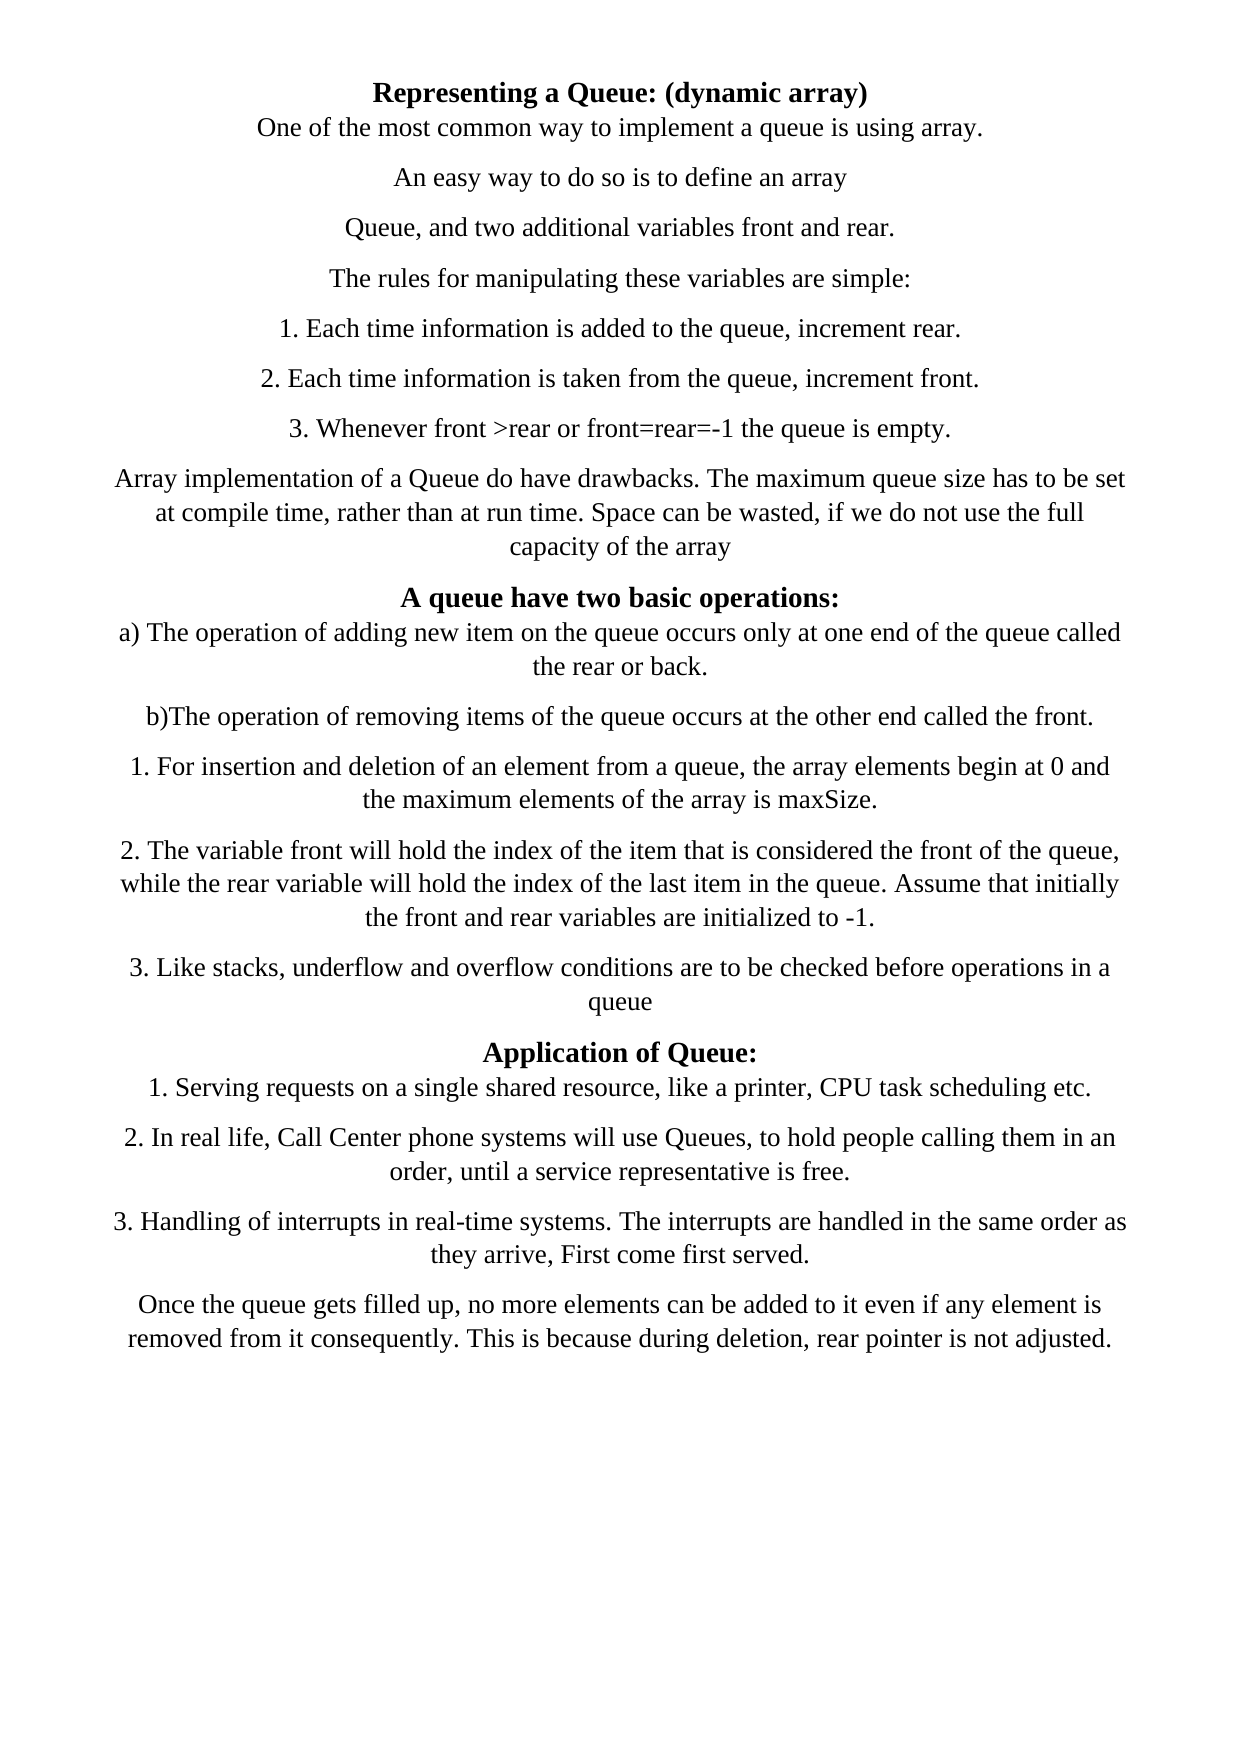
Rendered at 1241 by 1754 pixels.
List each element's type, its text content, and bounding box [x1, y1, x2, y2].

subtitle Representing a Queue: (dynamic array) [112, 75, 1128, 108]
text 2. Each time information is taken from the queue, increment front. [112, 362, 1128, 393]
text 2. The variable front will hold the index of the item that is considered the front of the queue, while the rear variable will hold the index of the last item in the queue. Assume that initially the front and rear variables are initialized to -1. [112, 834, 1128, 932]
subtitle Application of Queue: [112, 1035, 1128, 1068]
text One of the most common way to implement a queue is using array. [112, 111, 1128, 142]
text 3. Handling of interrupts in real-time systems. The interrupts are handled in the same order as they arrive, First come first served. [112, 1205, 1128, 1269]
text 2. In real life, Call Center phone systems will use Queues, to hold people calling them in an order, until a service representative is free. [112, 1121, 1128, 1186]
text The rules for manipulating these variables are simple: [112, 262, 1128, 293]
text Queue, and two additional variables front and rear. [112, 212, 1128, 243]
text 3. Whenever front >rear or front=rear=-1 the queue is empty. [112, 412, 1128, 443]
text b)The operation of removing items of the queue occurs at the other end called the front. [112, 700, 1128, 731]
text 1. For insertion and deletion of an element from a queue, the array elements begin at 0 and the maximum elements of the array is maxSize. [112, 750, 1128, 815]
text An easy way to do so is to define an array [112, 161, 1128, 192]
text Once the queue gets filled up, no more elements can be added to it even if any element is removed from it consequently. This is because during deletion, rear pointer is not adjusted. [112, 1289, 1128, 1353]
text a) The operation of adding new item on the queue occurs only at one end of the queue called the rear or back. [112, 616, 1128, 681]
text 1. Each time information is added to the queue, increment rear. [112, 312, 1128, 343]
text 3. Like stacks, underflow and overflow conditions are to be checked before operations in a queue [112, 951, 1128, 1016]
text 1. Serving requests on a single shared resource, like a printer, CPU task scheduling etc. [112, 1071, 1128, 1102]
subtitle A queue have two basic operations: [112, 580, 1128, 613]
text Array implementation of a Queue do have drawbacks. The maximum queue size has to be set at compile time, rather than at run time. Space can be wasted, if we do not use the full capacity of the array [112, 463, 1128, 561]
